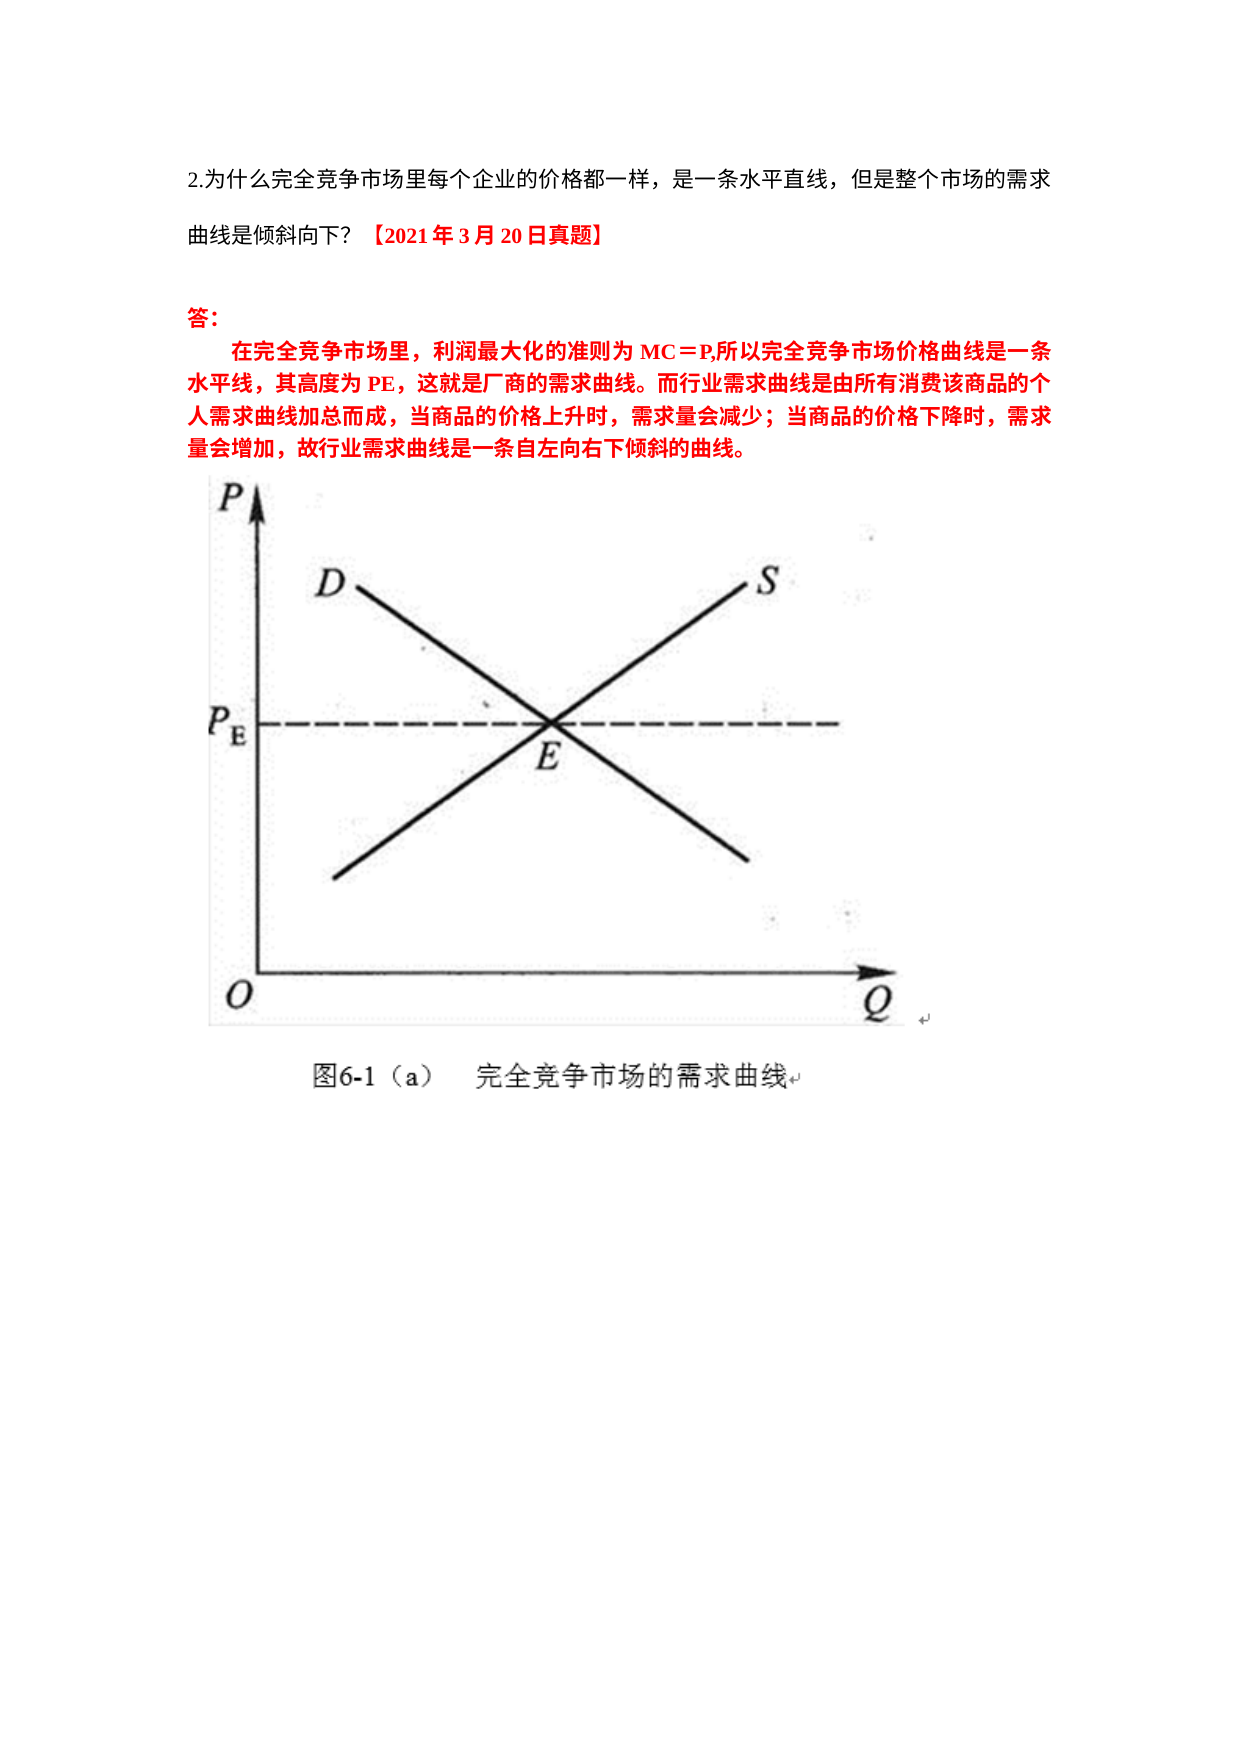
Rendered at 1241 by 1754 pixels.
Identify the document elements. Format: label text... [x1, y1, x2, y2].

subtitle 2.为什么完全竞争市场里每个企业的价格都一样，是一条水平直线，但是整个市场的需求曲线是倾斜向下？【2021年3月20日真题】 [187, 162, 1053, 251]
text 答： [187, 301, 1053, 333]
text 在完全竞争市场里，利润最大化的准则为MC＝P,所以完全竞争市场价格曲线是一条水平线，其高度为PE，这就是厂商的需求曲线。而行业需求曲线是由所有消费该商品的个人需求曲线加总而成，当商品的价格上升时，需求量会减少；当商品的价格下降时，需求量会增加，故行业需求曲线是一条自左向右下倾斜的曲线。 [187, 333, 1053, 463]
picture [187, 463, 930, 1103]
